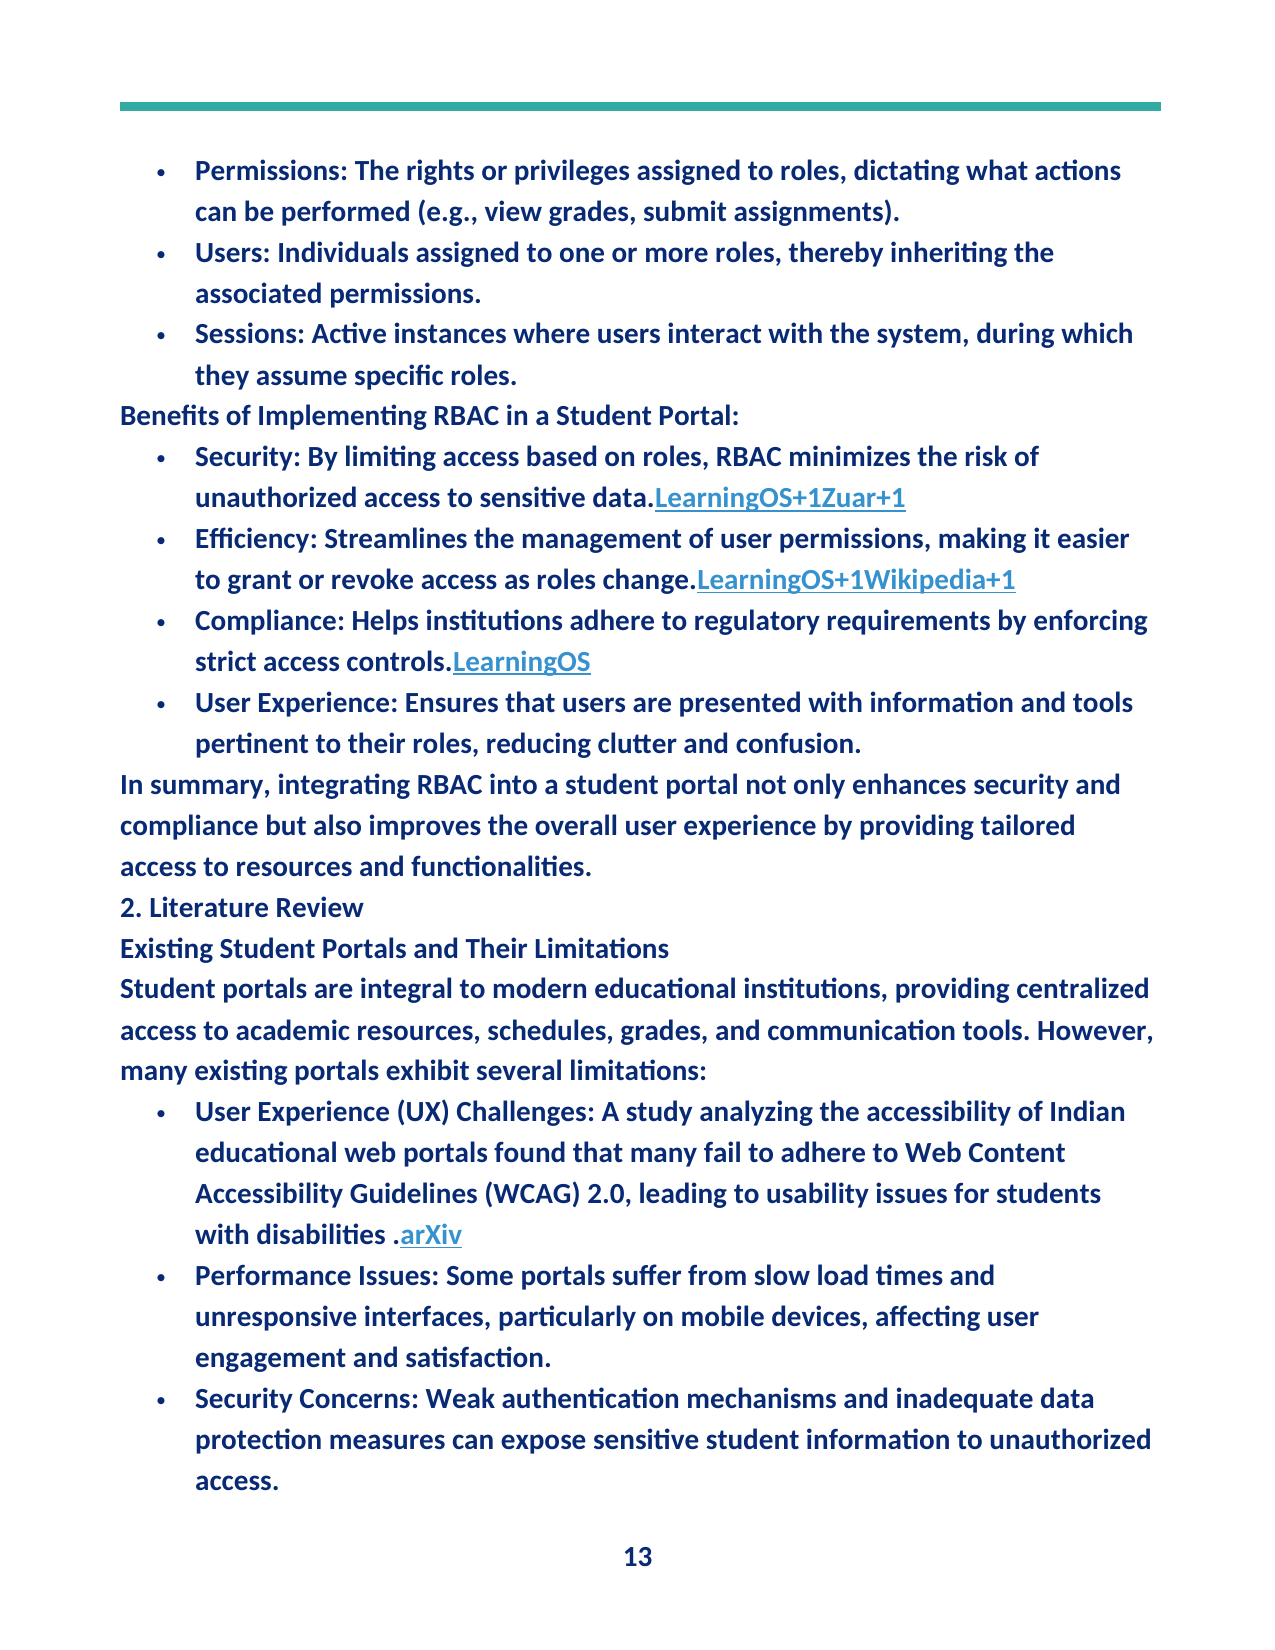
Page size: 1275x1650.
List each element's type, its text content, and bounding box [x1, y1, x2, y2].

list Efficiency: Streamlines the management of user permissions, making it easier to grant or revoke access as roles change.LearningOS+1Wikipedia+1 [157, 520, 1155, 597]
list Users: Individuals assigned to one or more roles, thereby inheriting the associated permissions. [157, 234, 1155, 310]
text In summary, integrating RBAC into a student portal not only enhances security and compliance but also improves the overall user experience by providing tailored access to resources and functionalities. [120, 766, 1155, 883]
text Existing Student Portals and Their Limitations [120, 930, 1155, 965]
list Permissions: The rights or privileges assigned to roles, dictating what actions can be performed (e.g., view grades, submit assignments). [157, 152, 1155, 228]
list Performance Issues: Some portals suffer from slow load times and unresponsive interfaces, particularly on mobile devices, affecting user engagement and satisfaction. [157, 1257, 1155, 1375]
list Security: By limiting access based on roles, RBAC minimizes the risk of unauthorized access to sensitive data.LearningOS+1Zuar+1 [157, 438, 1155, 515]
list User Experience: Ensures that users are presented with information and tools pertinent to their roles, reducing clutter and confusion. [157, 684, 1155, 761]
list Compliance: Helps institutions adhere to regulatory requirements by enforcing strict access controls.LearningOS [157, 602, 1155, 679]
list User Experience (UX) Challenges: A study analyzing the accessibility of Indian educational web portals found that many fail to adhere to Web Content Accessibility Guidelines (WCAG) 2.0, leading to usability issues for students with disabilities .arXiv [157, 1093, 1155, 1252]
text Student portals are integral to modern educational institutions, providing centralized access to academic resources, schedules, grades, and communication tools. However, many existing portals exhibit several limitations: [120, 971, 1155, 1088]
list Security Concerns: Weak authentication mechanisms and inadequate data protection measures can expose sensitive student information to unauthorized access. [157, 1380, 1155, 1497]
text Benefits of Implementing RBAC in a Student Portal: [120, 397, 1155, 433]
text 2. Literature Review [120, 889, 1155, 924]
list Sessions: Active instances where users interact with the system, during which they assume specific roles. [157, 316, 1155, 392]
